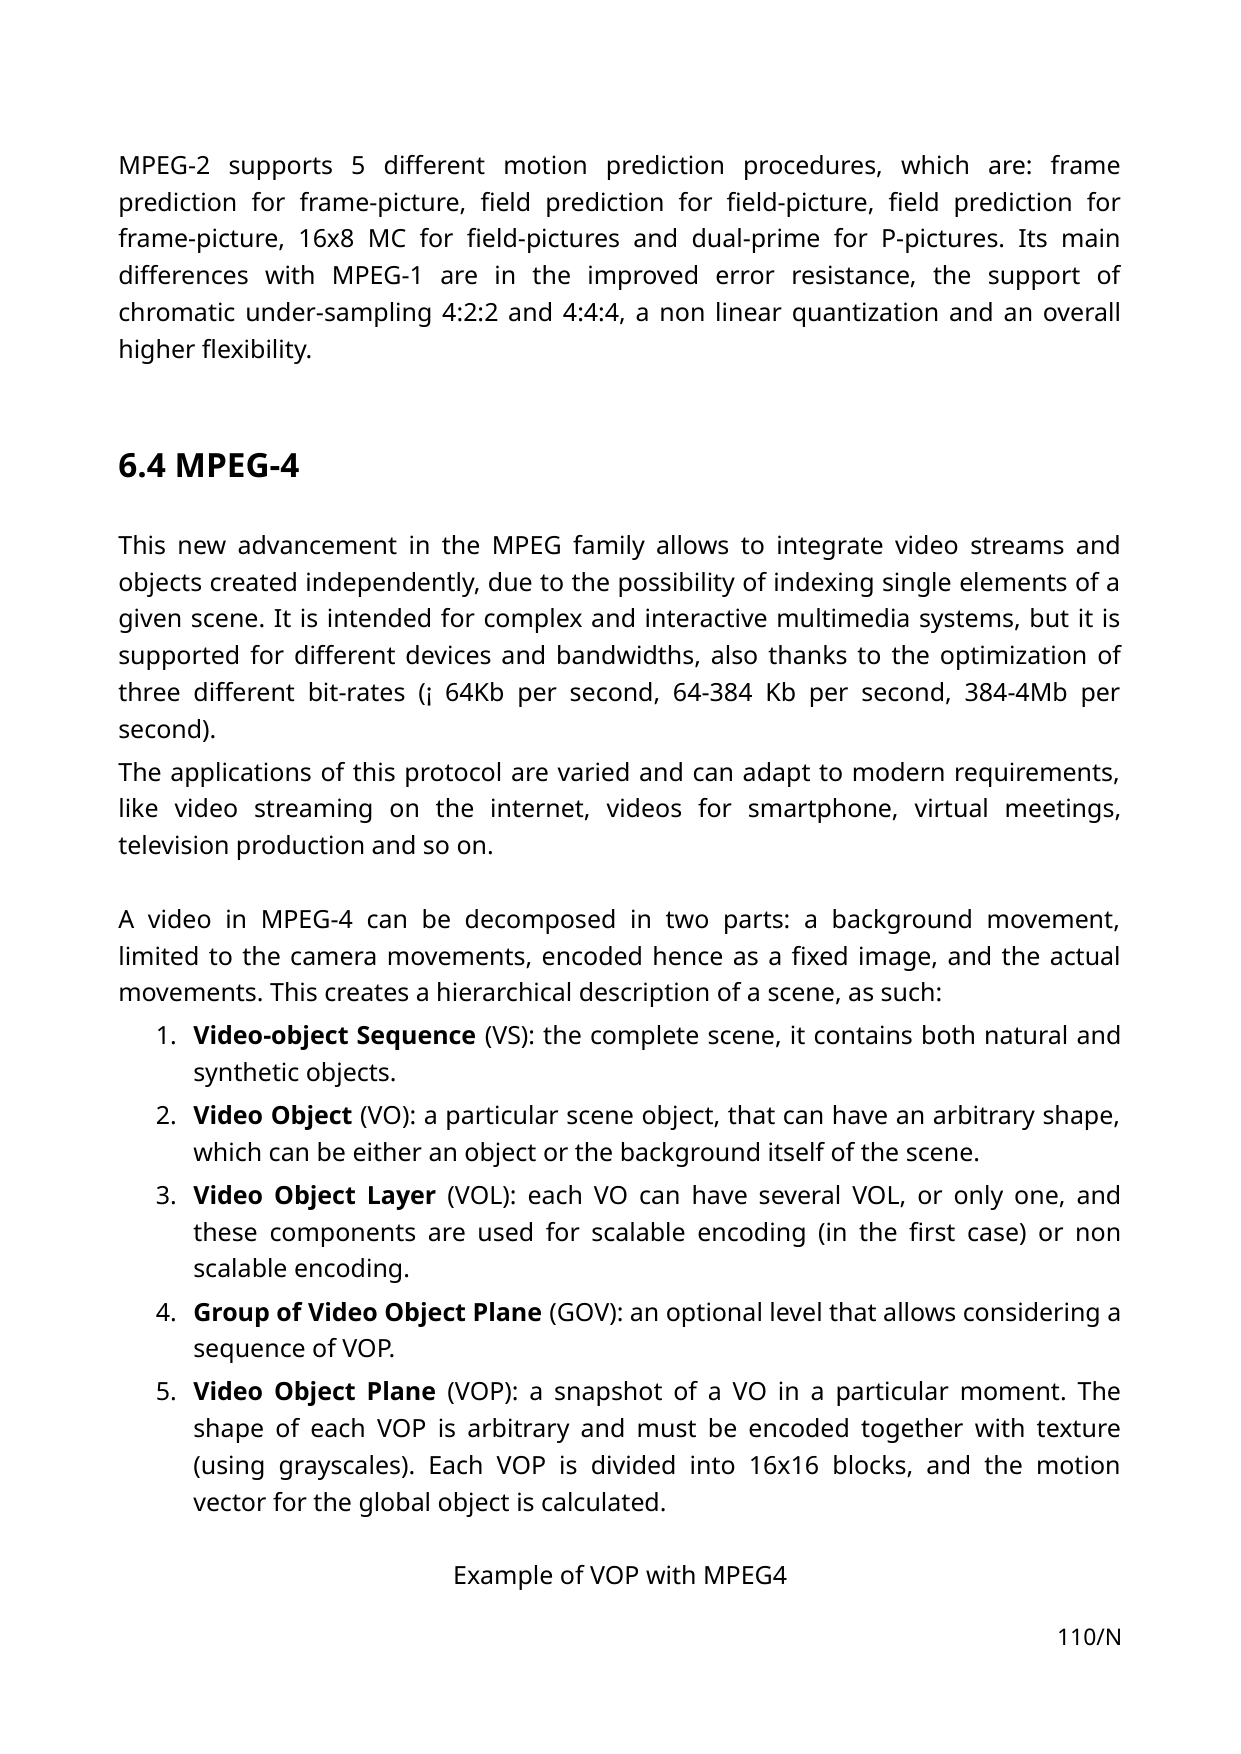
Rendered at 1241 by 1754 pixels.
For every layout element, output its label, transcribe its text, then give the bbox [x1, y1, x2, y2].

text Example of VOP with MPEG4 [118, 1558, 1122, 1592]
text The applications of this protocol are varied and can adapt to modern requirements, like video streaming on the internet, videos for smartphone, virtual meetings, television production and so on. [118, 754, 1122, 862]
subtitle 6.4 MPEG-4 [118, 442, 1122, 487]
text This new advancement in the MPEG family allows to integrate video streams and objects created independently, due to the possibility of indexing single elements of a given scene. It is intended for complex and interactive multimedia systems, but it is supported for different devices and bandwidths, also thanks to the optimization of three different bit-rates (¡ 64Kb per second, 64-384 Kb per second, 384-4Mb per second). [118, 527, 1122, 745]
text MPEG-2 supports 5 different motion prediction procedures, which are: frame prediction for frame-picture, field prediction for field-picture, field prediction for frame-picture, 16x8 MC for field-pictures and dual-prime for P-pictures. Its main differences with MPEG-1 are in the improved error resistance, the support of chromatic under-sampling 4:2:2 and 4:4:4, a non linear quantization and an overall higher flexibility. [118, 148, 1122, 366]
list Video Object Plane (VOP): a snapshot of a VO in a particular moment. The shape of each VOP is arbitrary and must be encoded together with texture (using grayscales). Each VOP is divided into 16x16 blocks, and the motion vector for the global object is calculated. [156, 1374, 1122, 1518]
list Video Object Layer (VOL): each VO can have several VOL, or only one, and these components are used for scalable encoding (in the first case) or non scalable encoding. [156, 1178, 1122, 1285]
list Video-object Sequence (VS): the complete scene, it contains both natural and synthetic objects. [156, 1018, 1122, 1089]
list Group of Video Object Plane (GOV): an optional level that allows considering a sequence of VOP. [156, 1294, 1122, 1365]
text A video in MPEG-4 can be decomposed in two parts: a background movement, limited to the camera movements, encoded hence as a fixed image, and the actual movements. This creates a hierarchical description of a scene, as such: [118, 901, 1122, 1009]
list Video Object (VO): a particular scene object, that can have an arbitrary shape, which can be either an object or the background itself of the scene. [156, 1098, 1122, 1169]
